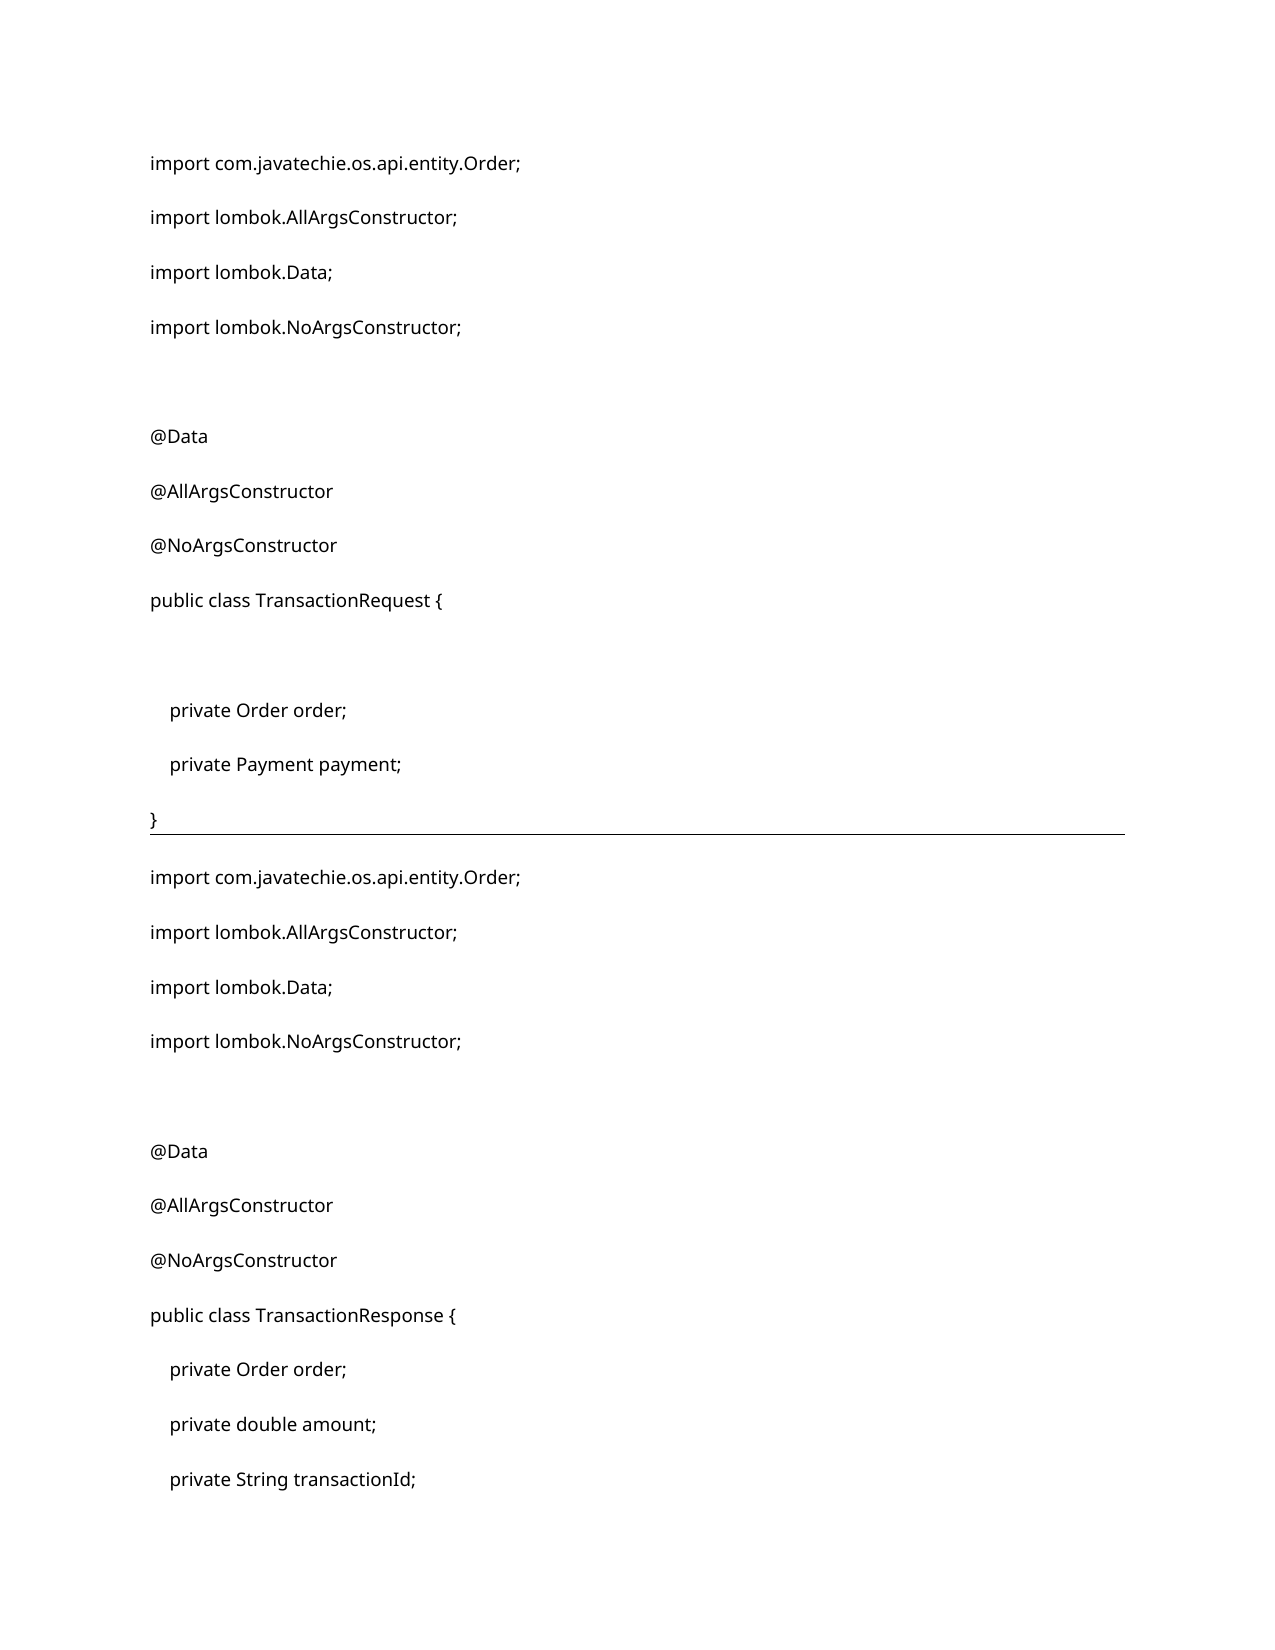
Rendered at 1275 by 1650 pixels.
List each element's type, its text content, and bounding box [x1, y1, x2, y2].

text import com.javatechie.os.api.entity.Order; [150, 864, 1125, 890]
text @AllArgsConstructor [150, 1193, 1125, 1218]
text @NoArgsConstructor [150, 533, 1125, 558]
text @AllArgsConstructor [150, 478, 1125, 504]
text import com.javatechie.os.api.entity.Order; [150, 150, 1125, 176]
text @Data [150, 1138, 1125, 1163]
text import lombok.AllArgsConstructor; [150, 919, 1125, 945]
text private Payment payment; [150, 752, 1125, 777]
text private Order order; [150, 1357, 1125, 1382]
text private Order order; [150, 697, 1125, 722]
text private String transactionId; [150, 1466, 1125, 1492]
text public class TransactionRequest { [150, 587, 1125, 613]
text import lombok.AllArgsConstructor; [150, 205, 1125, 230]
text import lombok.NoArgsConstructor; [150, 1029, 1125, 1054]
text private double amount; [150, 1411, 1125, 1437]
text @NoArgsConstructor [150, 1247, 1125, 1273]
text import lombok.Data; [150, 259, 1125, 285]
text } [150, 806, 1125, 834]
text import lombok.Data; [150, 974, 1125, 999]
text import lombok.NoArgsConstructor; [150, 314, 1125, 339]
text @Data [150, 423, 1125, 449]
text public class TransactionResponse { [150, 1302, 1125, 1328]
